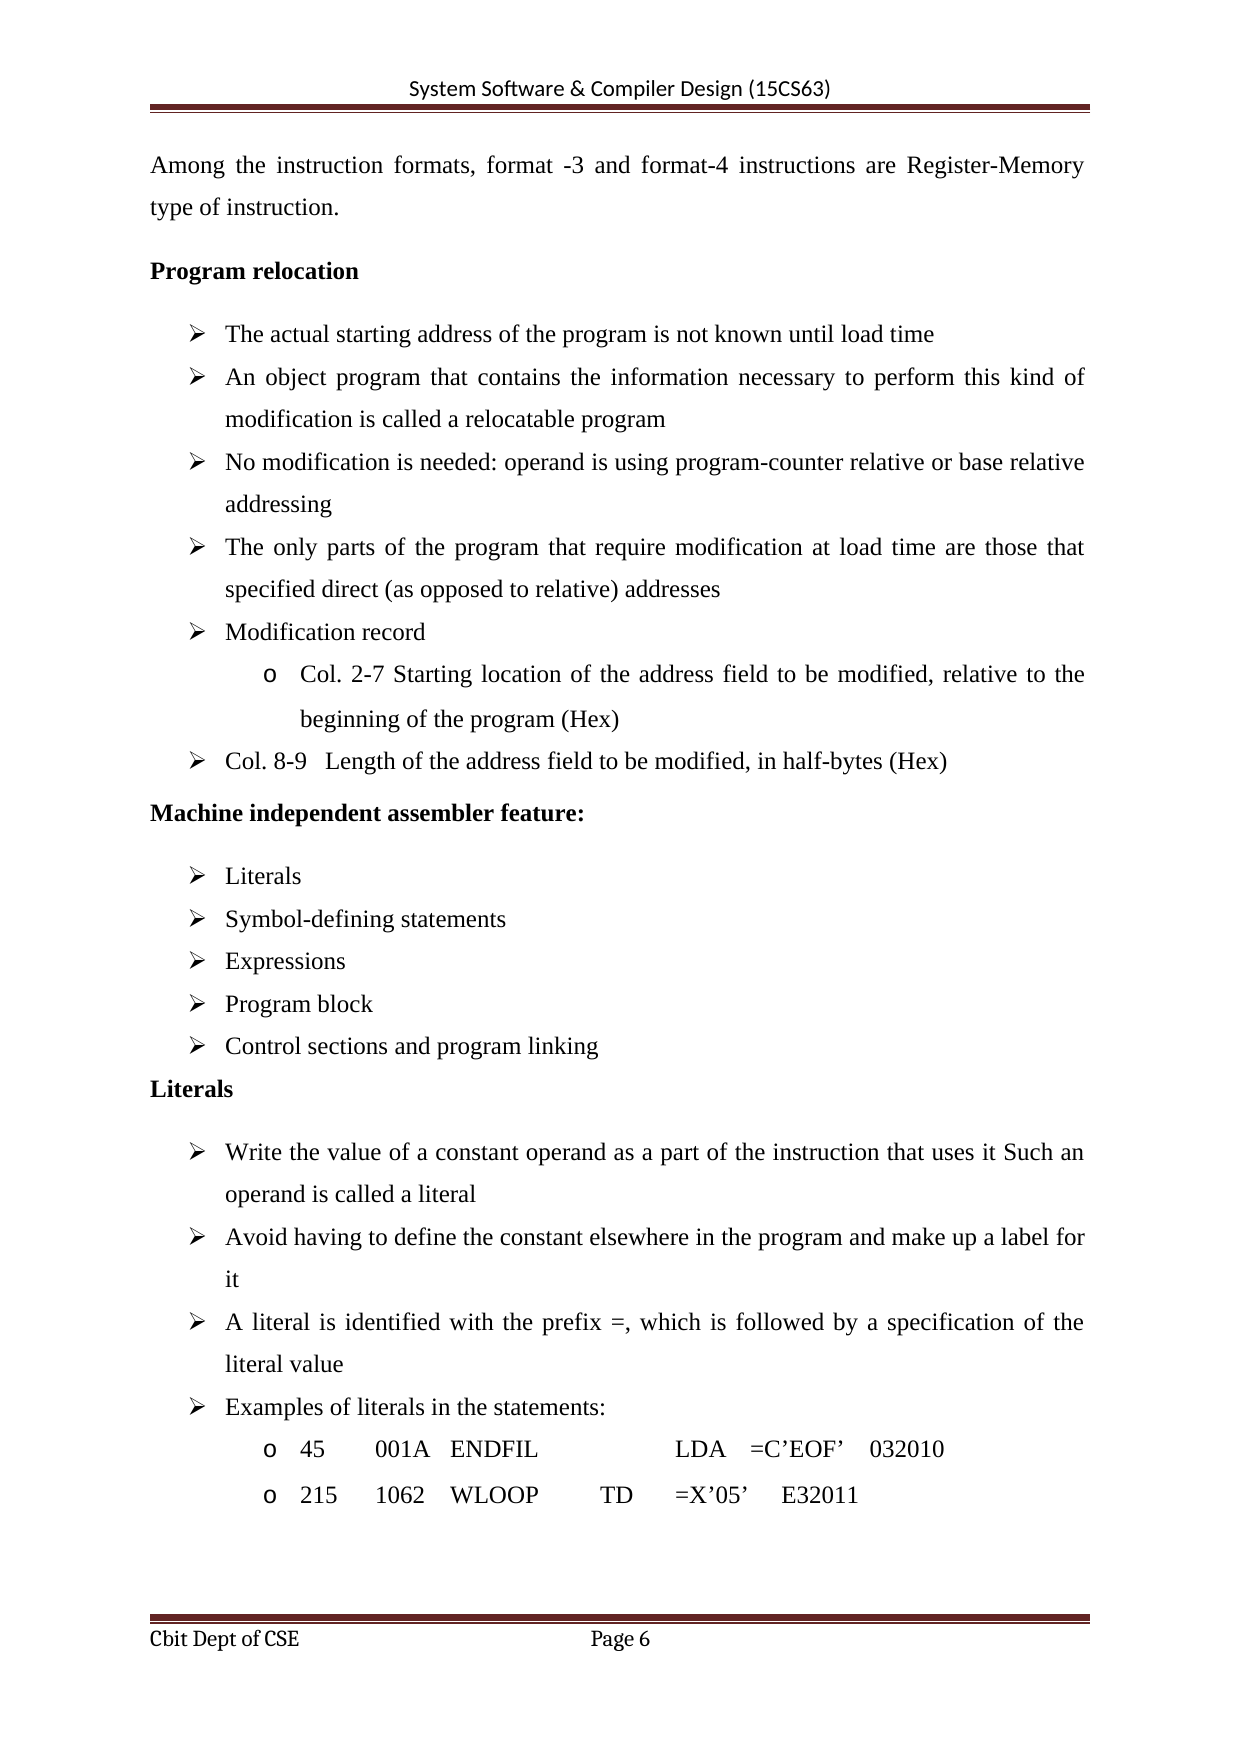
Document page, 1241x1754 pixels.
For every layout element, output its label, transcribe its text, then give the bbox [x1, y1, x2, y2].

text Program relocation [150, 256, 1086, 284]
text Among the instruction formats, format -3 and format-4 instructions are Register-Memory type of instruction. [150, 150, 1086, 221]
list Literals [187, 861, 1086, 890]
list Examples of literals in the statements: [187, 1392, 1086, 1421]
list No modification is needed: operand is using program-counter relative or base relative addressing [187, 447, 1086, 518]
list Symbol-defining statements [187, 904, 1086, 932]
list Modification record [187, 617, 1086, 645]
list Control sections and program linking [187, 1031, 1086, 1060]
list An object program that contains the information necessary to perform this kind of modification is called a relocatable program [187, 362, 1086, 433]
list Avoid having to define the constant elsewhere in the program and make up a label for it [187, 1222, 1086, 1293]
text Machine independent assembler feature: [150, 798, 1086, 827]
list A literal is identified with the prefix =, which is followed by a specification of the literal value [187, 1307, 1086, 1378]
list Col. 2-7 Starting location of the address field to be modified, relative to the beginning of the program (Hex) [262, 659, 1086, 732]
list The only parts of the program that require modification at load time are those that specified direct (as opposed to relative) addresses [187, 532, 1086, 603]
list 45 001A ENDFIL LDA =C’EOF’ 032010 [262, 1434, 1086, 1465]
list 215 1062 WLOOP TD =X’05’ E32011 [262, 1480, 1086, 1511]
list Col. 8-9 Length of the address field to be modified, in half-bytes (Hex) [187, 746, 1086, 775]
list The actual starting address of the program is not known until load time [187, 319, 1086, 348]
list Write the value of a constant operand as a part of the instruction that uses it Such an operand is called a literal [187, 1137, 1086, 1208]
list Expressions [187, 946, 1086, 975]
text Literals [150, 1074, 1086, 1102]
list Program block [187, 989, 1086, 1017]
